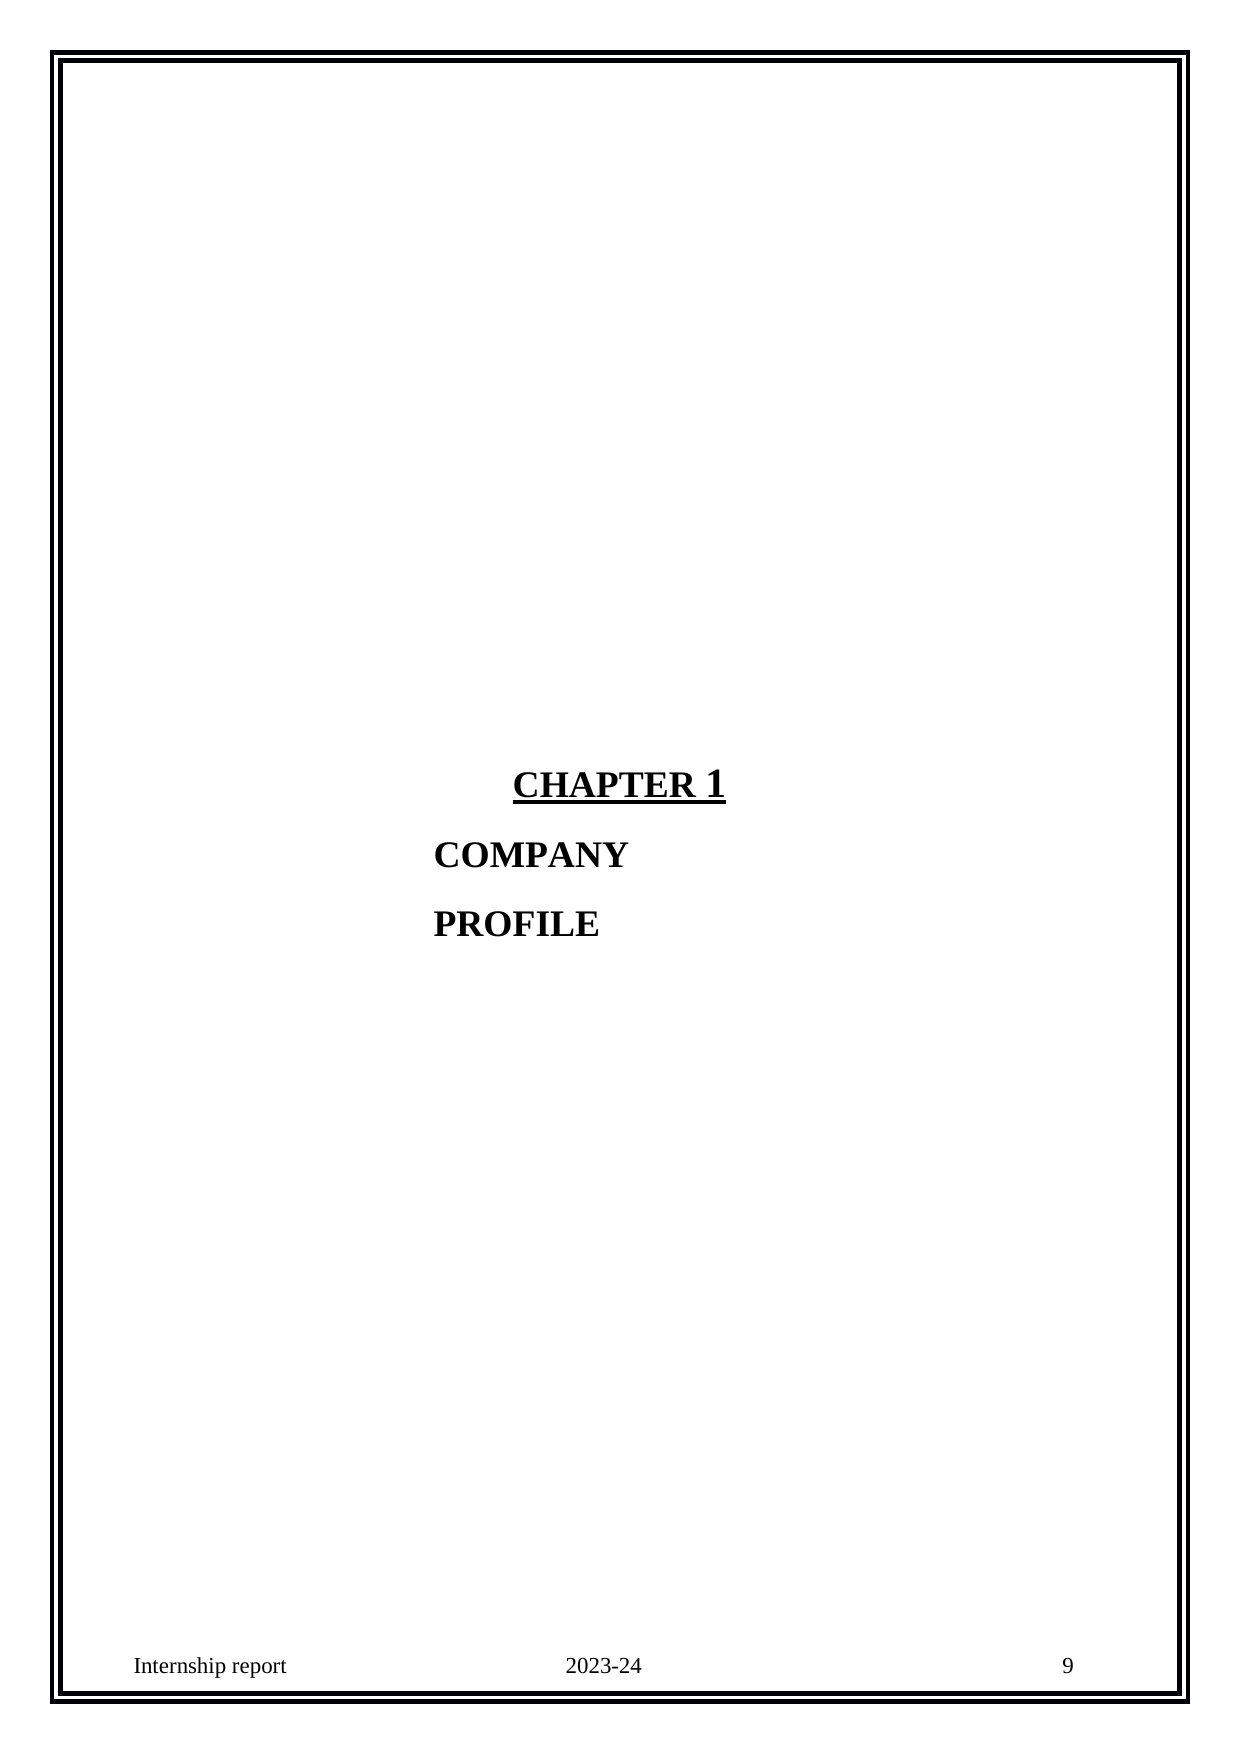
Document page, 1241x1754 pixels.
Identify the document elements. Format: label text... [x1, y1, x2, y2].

text CHAPTER 1 COMPANY PROFILE [433, 759, 805, 944]
